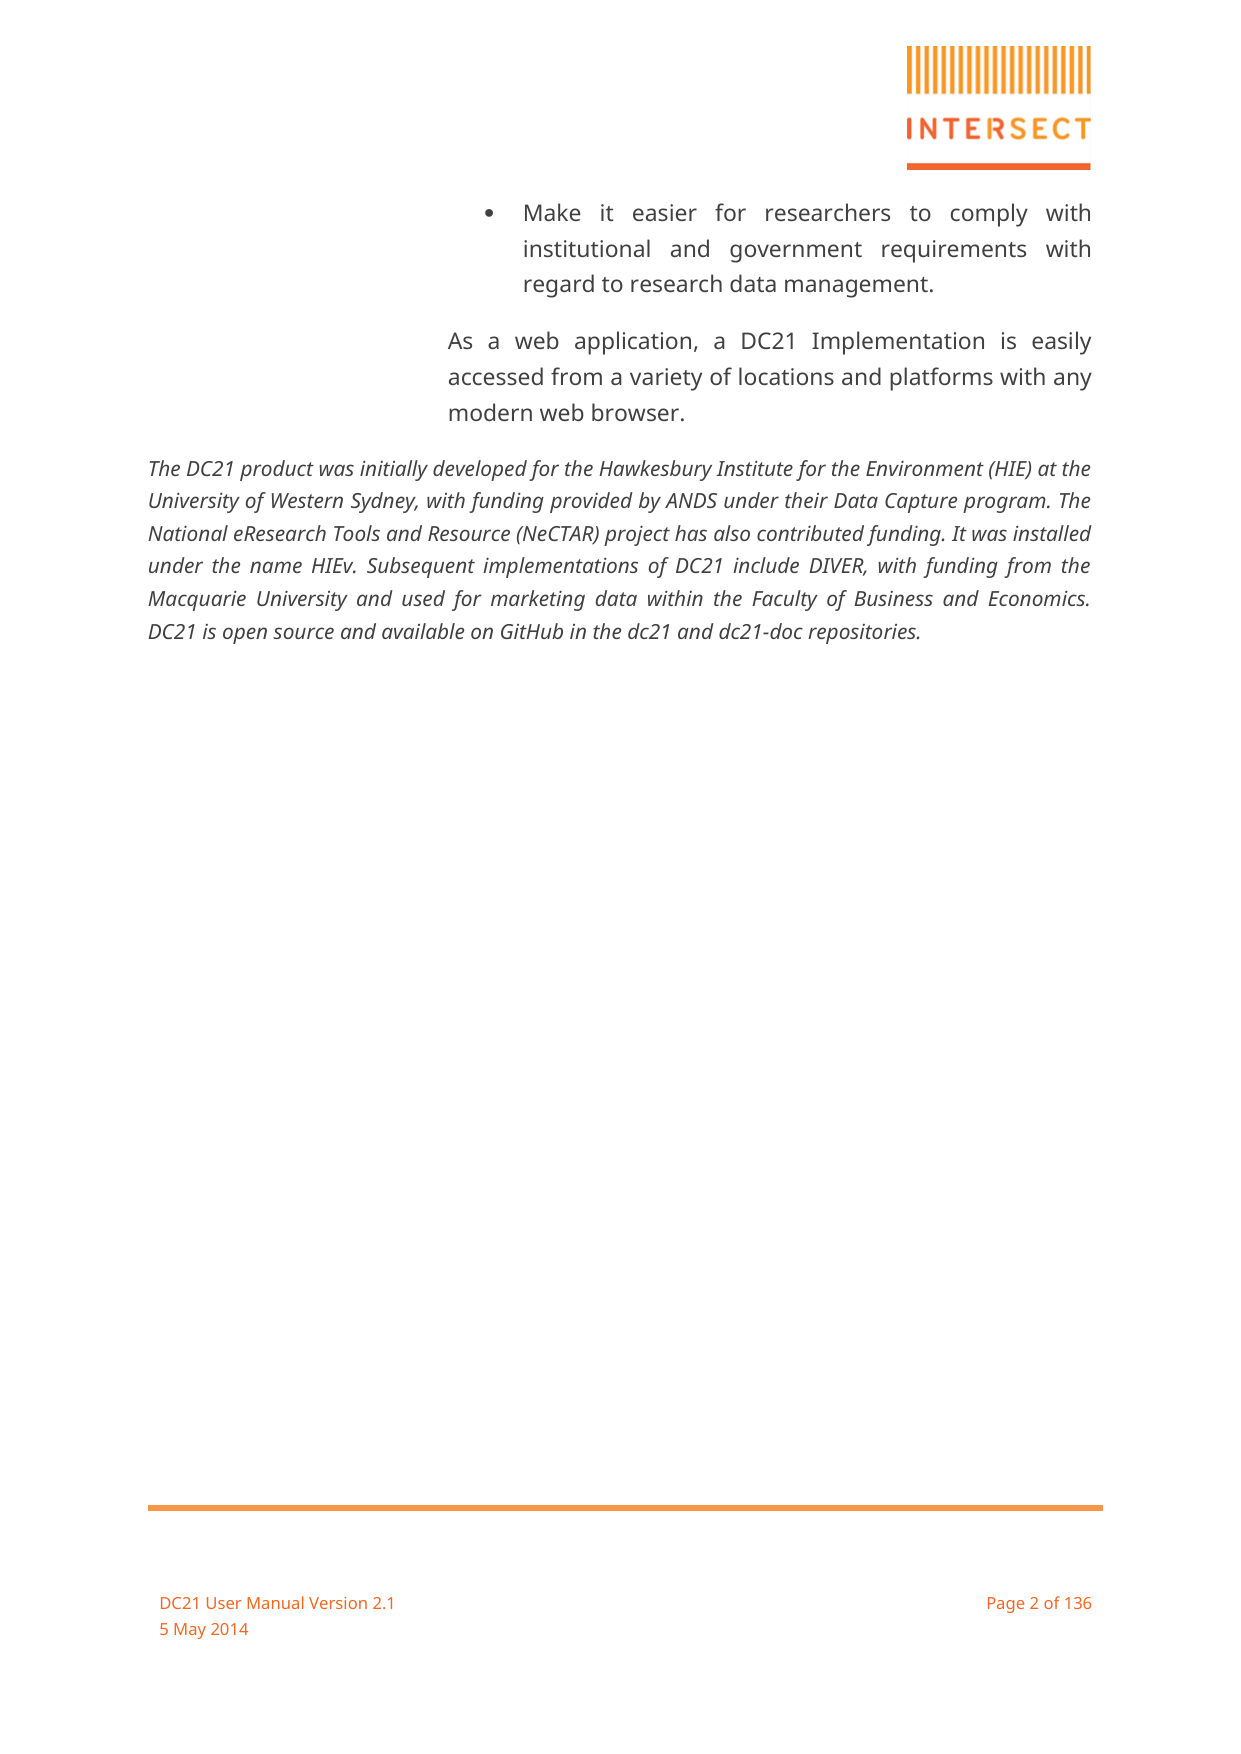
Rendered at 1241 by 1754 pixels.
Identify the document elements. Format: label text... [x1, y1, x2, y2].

list Make it easier for researchers to comply with institutional and government requirements with regard to research data management. [485, 197, 1092, 300]
text As a web application, a DC21 Implementation is easily accessed from a variety of locations and platforms with any modern web browser. [448, 325, 1092, 428]
picture [905, 44, 1093, 172]
text The DC21 product was initially developed for the Hawkesbury Institute for the Environment (HIE) at the University of Western Sydney, with funding provided by ANDS under their Data Capture program. The National eResearch Tools and Resource (NeCTAR) project has also contributed funding. It was installed under the name HIEv. Subsequent implementations of DC21 include DIVER, with funding from the Macquarie University and used for marketing data within the Faculty of Business and Economics. DC21 is open source and available on GitHub in the dc21 and dc21-doc repositories. [148, 454, 1092, 645]
